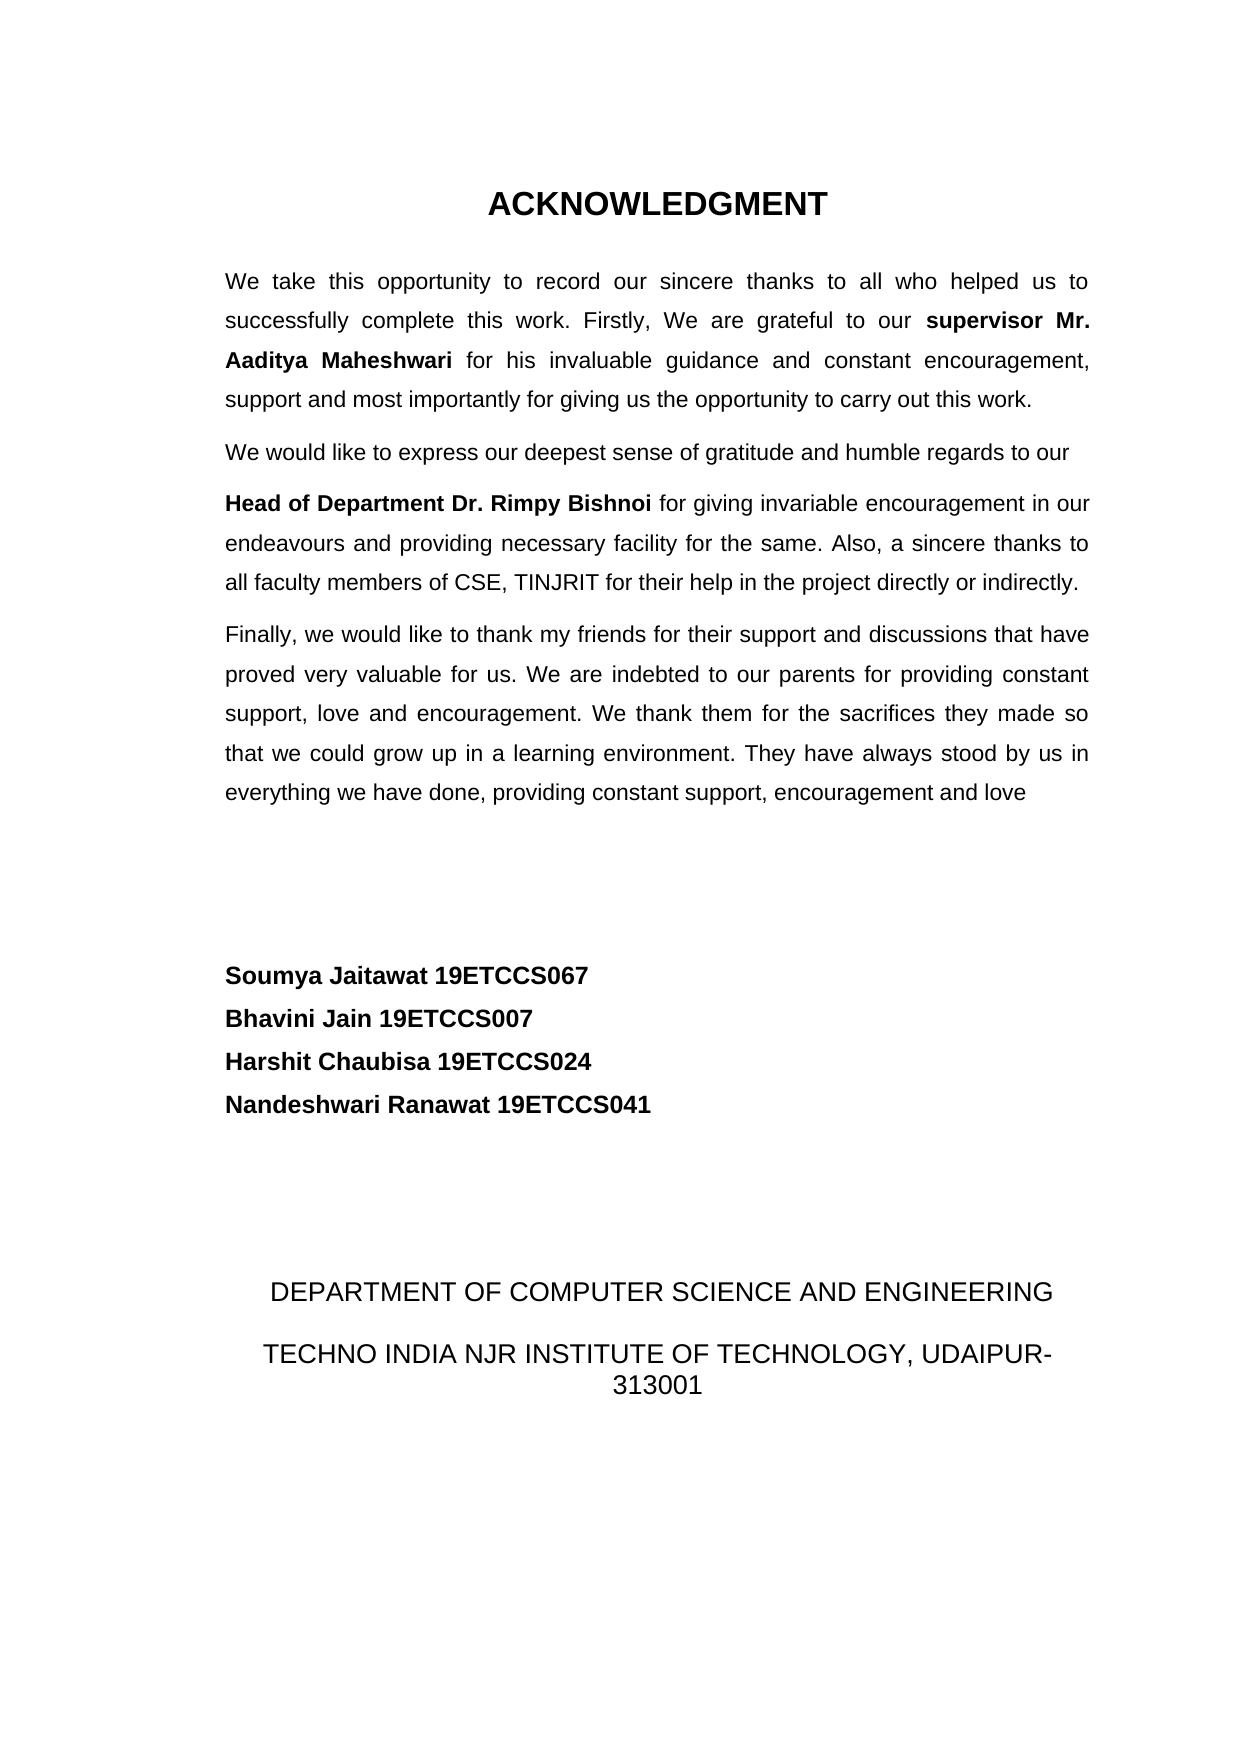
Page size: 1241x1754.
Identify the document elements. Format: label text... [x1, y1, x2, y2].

title Harshit Chaubisa 19ETCCS024 [225, 1047, 1090, 1076]
title TECHNO INDIA NJR INSTITUTE OF TECHNOLOGY, UDAIPUR-313001 [225, 1338, 1090, 1401]
text We take this opportunity to record our sincere thanks to all who helped us to successfully complete this work. Firstly, We are grateful to our supervisor Mr. Aaditya Maheshwari for his invaluable guidance and constant encouragement, support and most importantly for giving us the opportunity to carry out this work. [225, 268, 1090, 413]
title ACKNOWLEDGMENT [225, 183, 1090, 222]
text Head of Department Dr. Rimpy Bishnoi for giving invariable encouragement in our endeavours and providing necessary facility for the same. Also, a sincere thanks to all faculty members of CSE, TINJRIT for their help in the project directly or indirectly. [225, 490, 1090, 596]
title DEPARTMENT OF COMPUTER SCIENCE AND ENGINEERING [225, 1276, 1090, 1307]
title Nandeshwari Ranawat 19ETCCS041 [225, 1090, 1090, 1119]
text Finally, we would like to thank my friends for their support and discussions that have proved very valuable for us. We are indebted to our parents for providing constant support, love and encouragement. We thank them for the sacrifices they made so that we could grow up in a learning environment. They have always stood by us in everything we have done, providing constant support, encouragement and love [225, 621, 1090, 806]
title Bhavini Jain 19ETCCS007 [225, 1004, 1090, 1032]
title Soumya Jaitawat 19ETCCS067 [225, 961, 1090, 989]
text We would like to express our deepest sense of gratitude and humble regards to our [225, 438, 1090, 465]
